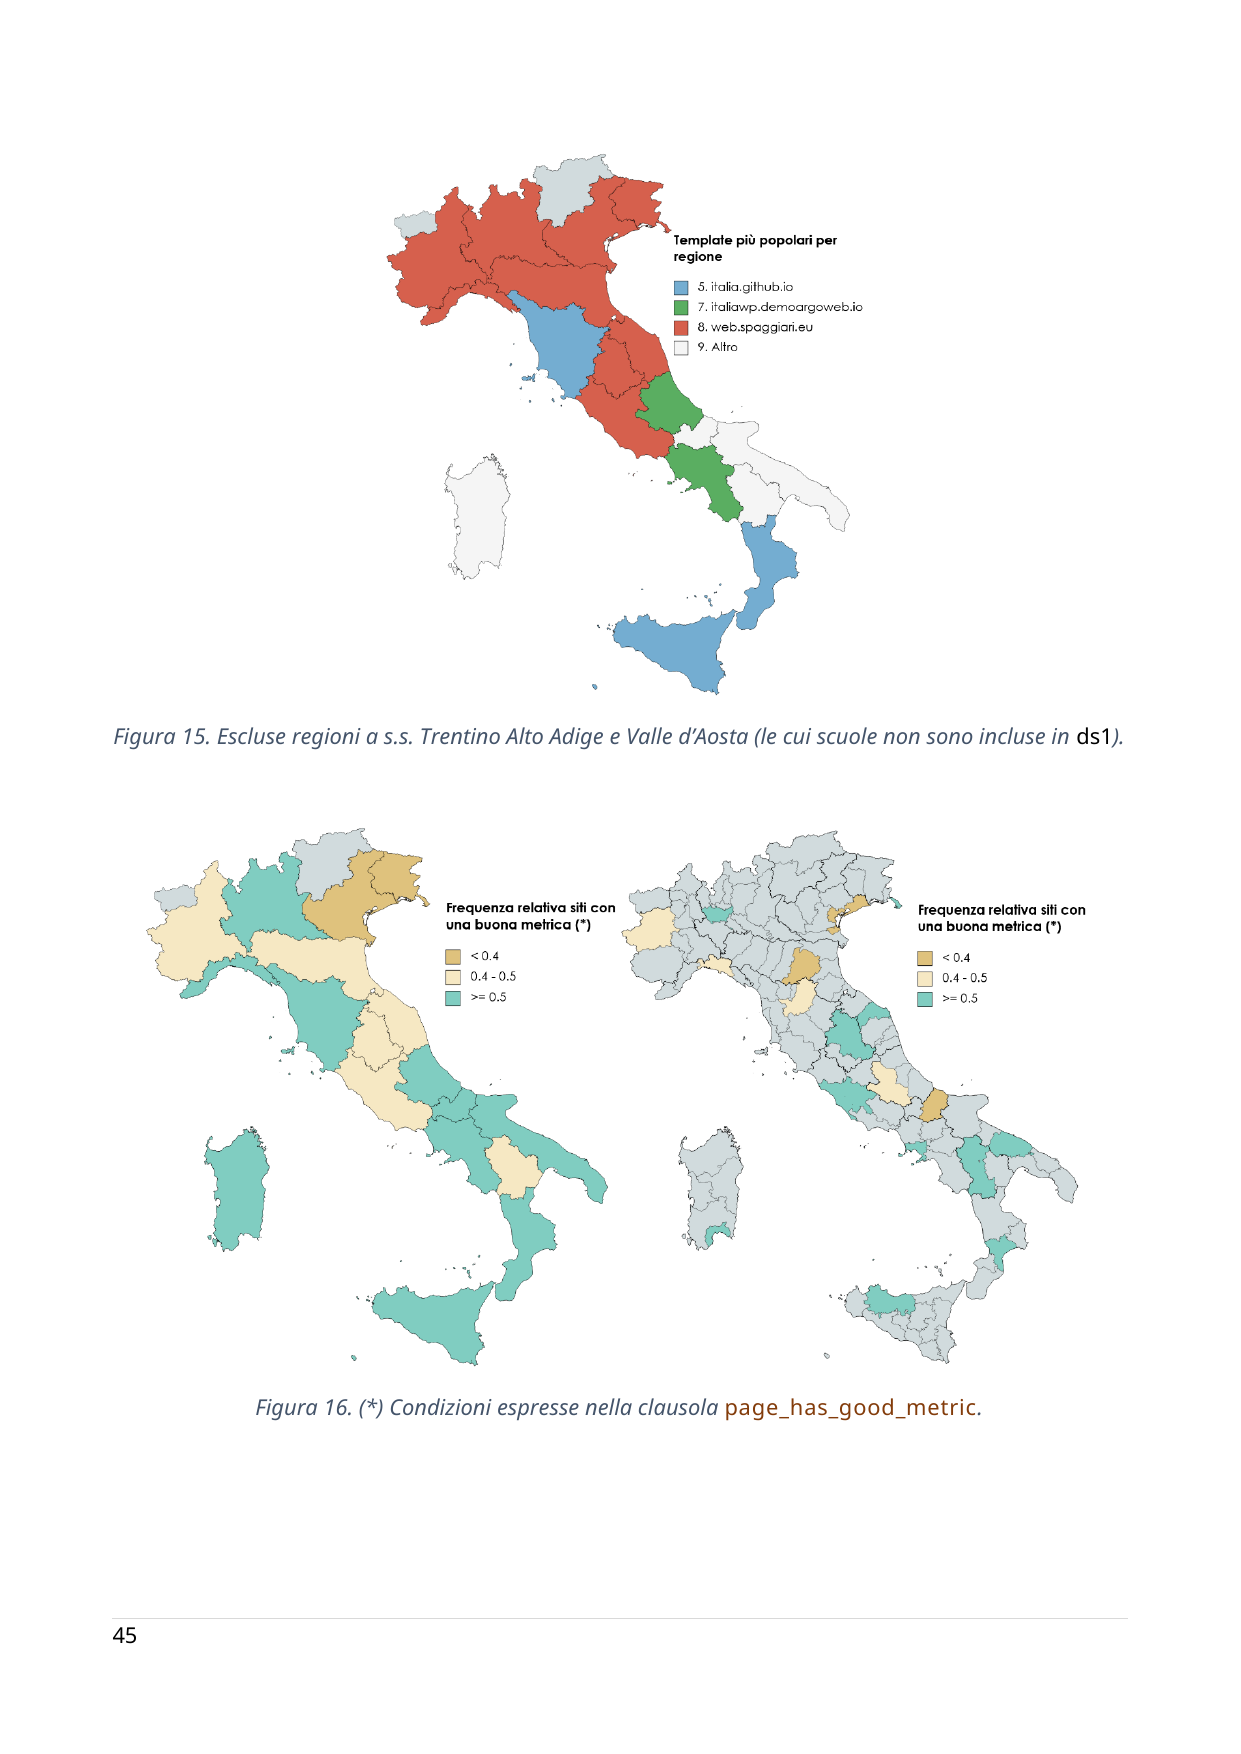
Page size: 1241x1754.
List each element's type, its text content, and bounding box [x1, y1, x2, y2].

picture [383, 150, 868, 703]
picture [145, 820, 1095, 1373]
